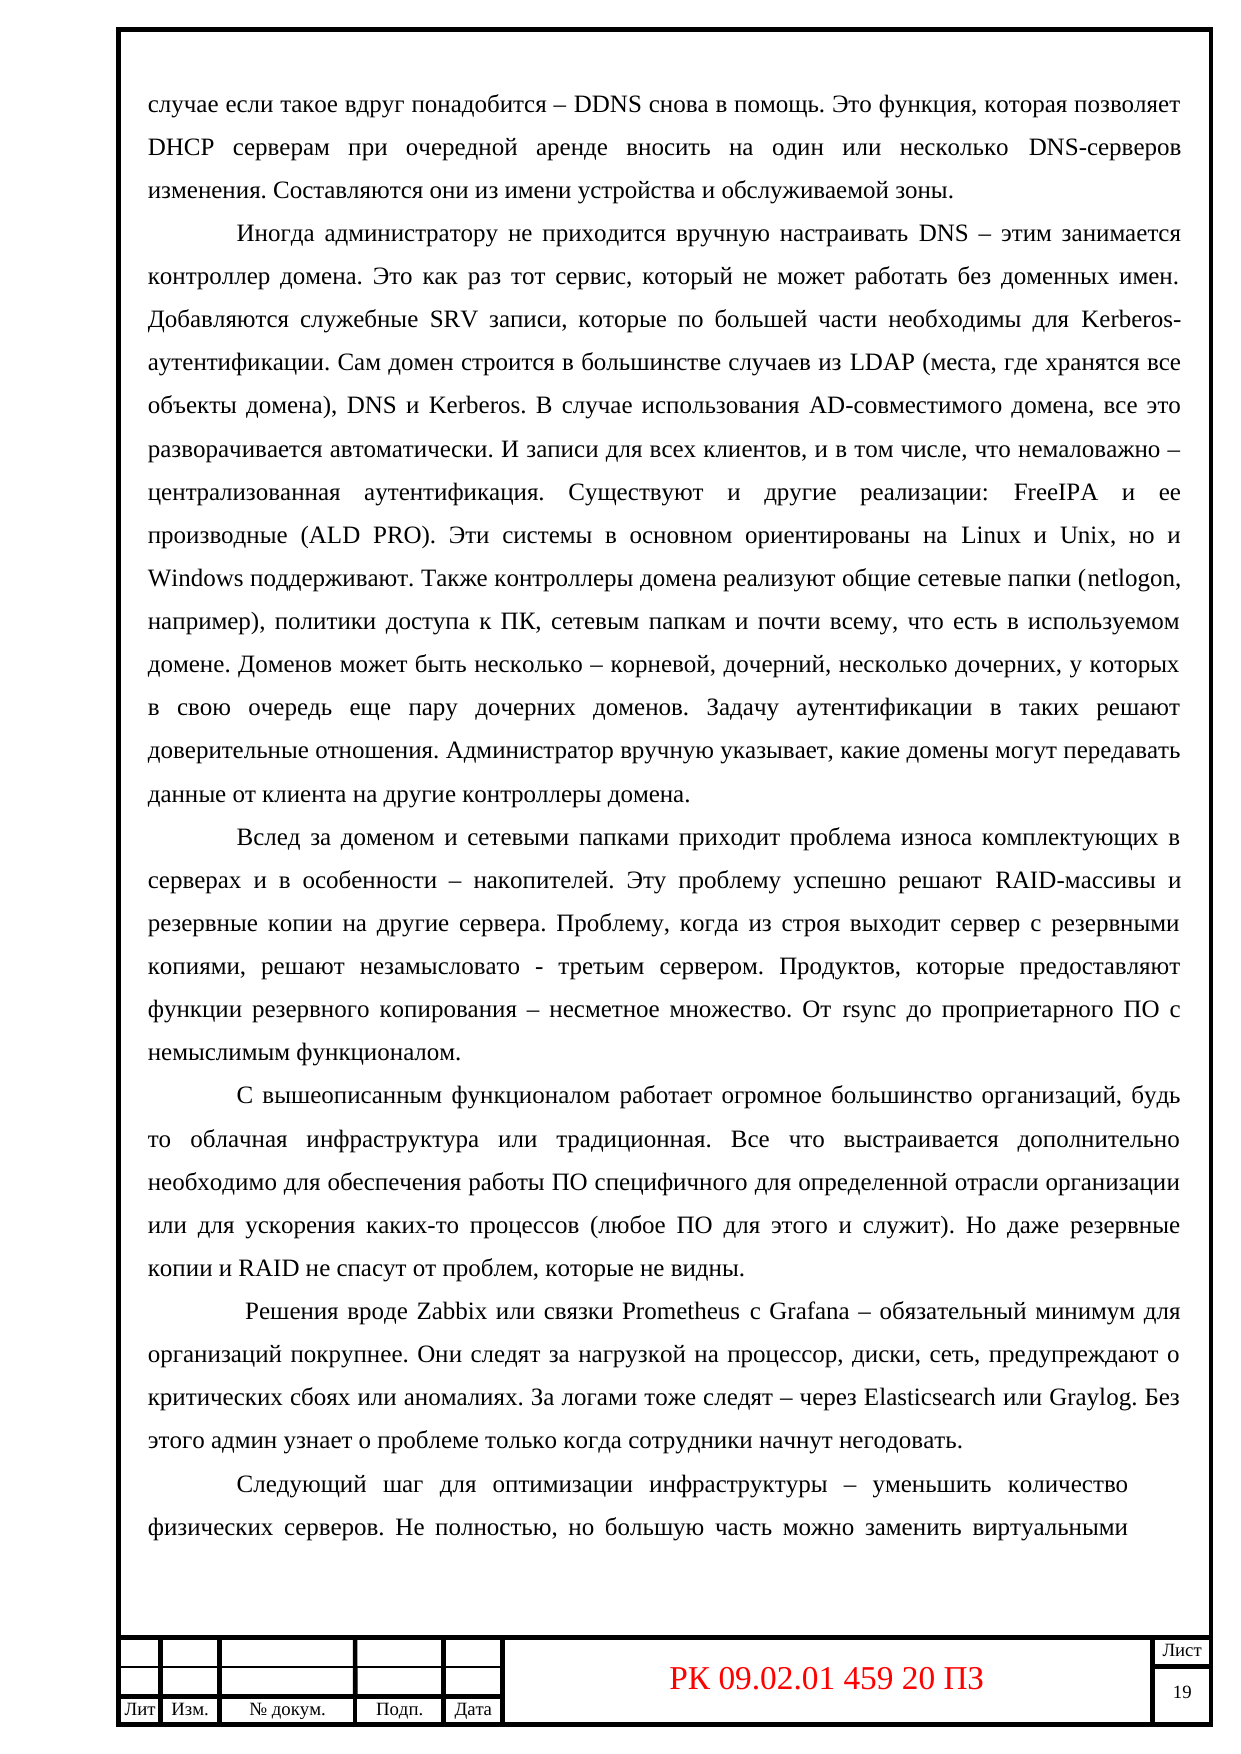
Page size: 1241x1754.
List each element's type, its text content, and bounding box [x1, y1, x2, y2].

list С вышеописанным функционалом работает огромное большинство организаций, будь то облачная инфраструктура или традиционная. Все что выстраивается дополнительно необходимо для обеспечения работы ПО специфичного для определенной отрасли организации или для ускорения каких-то процессов (любое ПО для этого и служит). Но даже резервные копии и RAID не спасут от проблем, которые не видны. [148, 1081, 1181, 1282]
list Решения вроде Zabbix или связки Prometheus c Grafana – обязательный минимум для организаций покрупнее. Они следят за нагрузкой на процессор, диски, сеть, предупреждают о критических сбоях или аномалиях. За логами тоже следят – через Elasticsearch или Graylog. Без этого админ узнает о проблеме только когда сотрудники начнут негодовать. [148, 1296, 1181, 1454]
list Иногда администратору не приходится вручную настраивать DNS – этим занимается контроллер домена. Это как раз тот сервис, который не может работать без доменных имен. Добавляются служебные SRV записи, которые по большей части необходимы для Kerberos-аутентификации. Сам домен строится в большинстве случаев из LDAP (места, где хранятся все объекты домена), DNS и Kerberos. В случае использования AD-совместимого домена, все это разворачивается автоматически. И записи для всех клиентов, и в том числе, что немаловажно – централизованная аутентификация. Существуют и другие реализации: FreeIPA и ее производные (ALD PRO). Эти системы в основном ориентированы на Linux и Unix, но и Windows поддерживают. Также контроллеры домена реализуют общие сетевые папки (netlogon, например), политики доступа к ПК, сетевым папкам и почти всему, что есть в используемом домене. Доменов может быть несколько – корневой, дочерний, несколько дочерних, у которых в свою очередь еще пару дочерних доменов. Задачу аутентификации в таких решают доверительные отношения. Администратор вручную указывает, какие домены могут передавать данные от клиента на другие контроллеры домена. [148, 218, 1181, 807]
list Вслед за доменом и сетевыми папками приходит проблема износа комплектующих в серверах и в особенности – накопителей. Эту проблему успешно решают RAID-массивы и резервные копии на другие сервера. Проблему, когда из строя выходит сервер с резервными копиями, решают незамысловато - третьим сервером. Продуктов, которые предоставляют функции резервного копирования – несметное множество. От rsync до проприетарного ПО с немыслимым функционалом. [148, 822, 1181, 1066]
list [148, 1469, 1129, 1541]
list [148, 89, 1181, 204]
